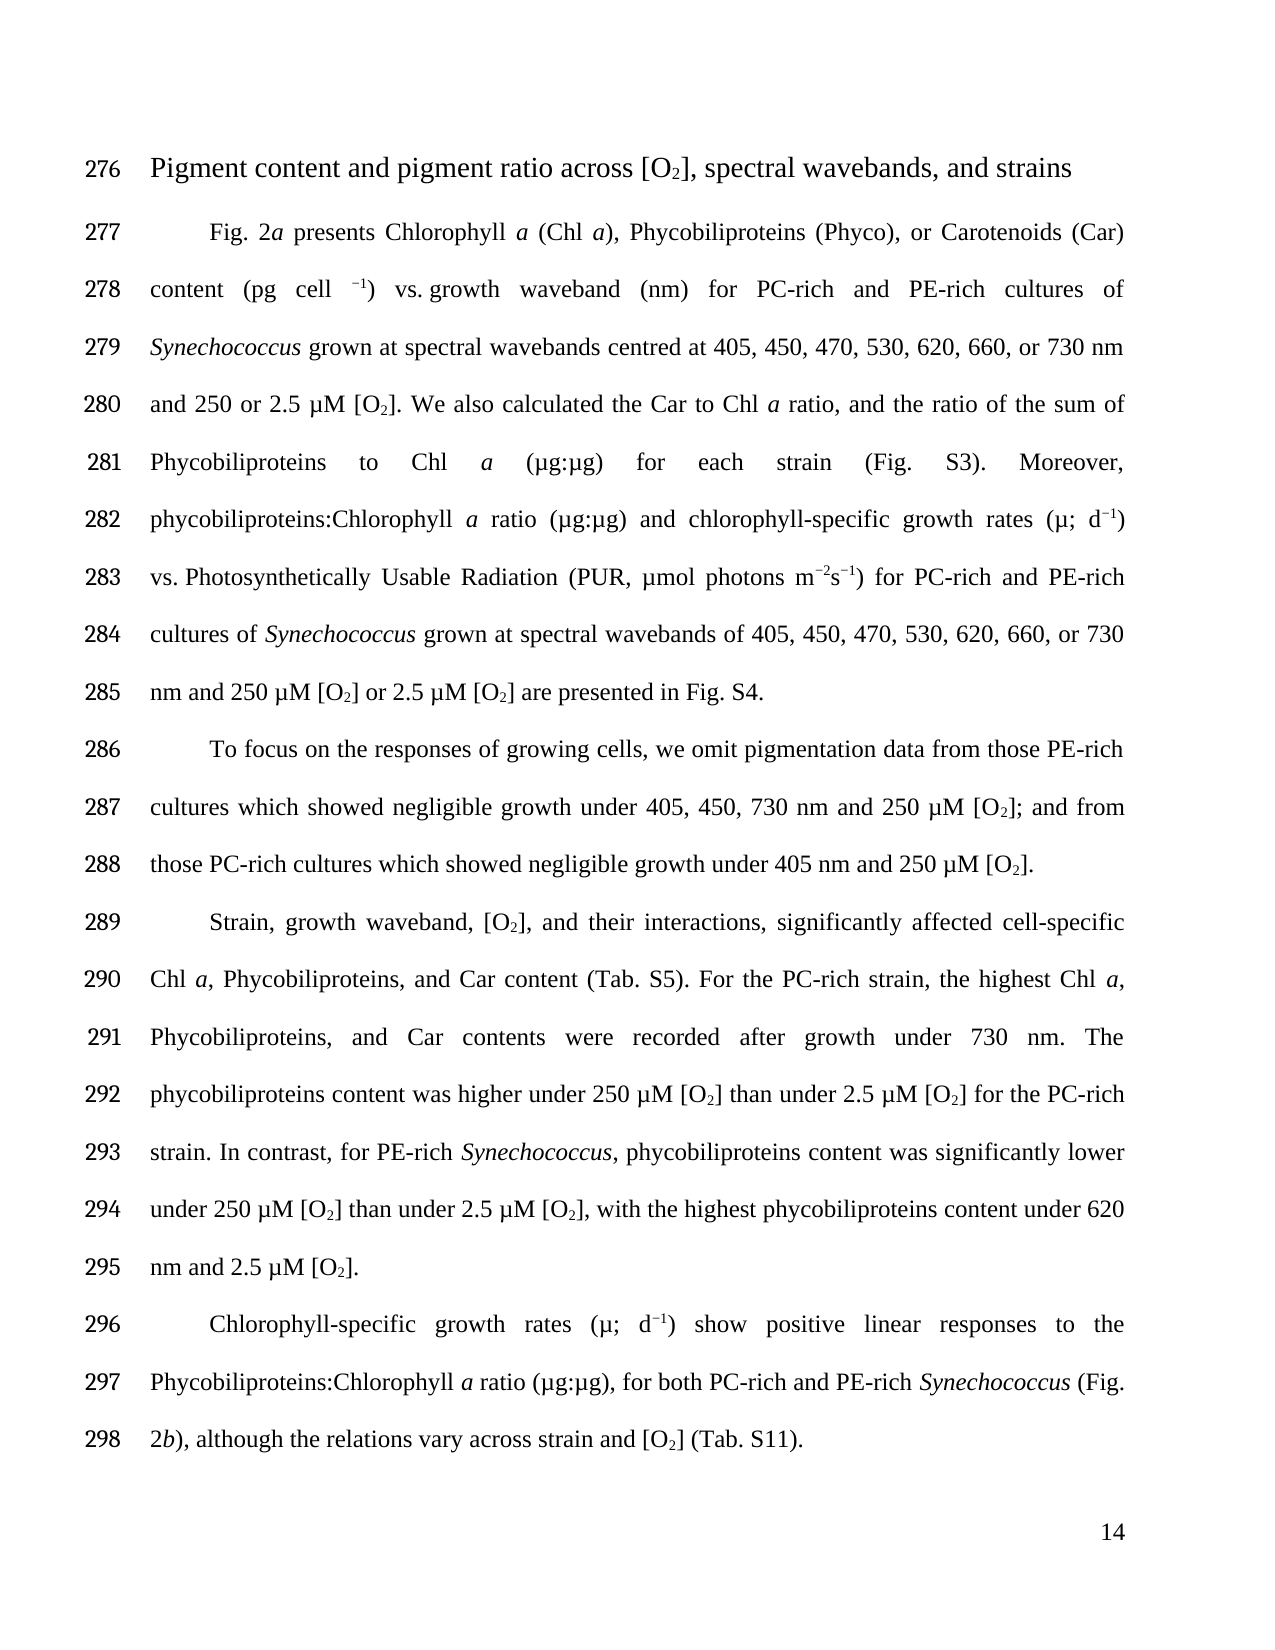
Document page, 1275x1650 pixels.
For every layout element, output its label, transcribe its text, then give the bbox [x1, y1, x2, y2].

text To focus on the responses of growing cells, we omit pigmentation data from those PE-rich cultures which showed negligible growth under 405, 450, 730 nm and 250 µM [O2]; and from those PC-rich cultures which showed negligible growth under 405 nm and 250 µM [O2]. [150, 734, 1125, 878]
text Fig. 2a presents Chlorophyll a (Chl a), Phycobiliproteins (Phyco), or Carotenoids (Car) content (pg cell −1) vs. growth waveband (nm) for PC-rich and PE-rich cultures of Synechococcus grown at spectral wavebands centred at 405, 450, 470, 530, 620, 660, or 730 nm and 250 or 2.5 µM [O2]. We also calculated the Car to Chl a ratio, and the ratio of the sum of Phycobiliproteins to Chl a (µg:µg) for each strain (Fig. S3). Moreover, phycobiliproteins:Chlorophyll a ratio (µg:µg) and chlorophyll-specific growth rates (µ; d−1) vs. Photosynthetically Usable Radiation (PUR, µmol photons m−2s−1) for PC-rich and PE-rich cultures of Synechococcus grown at spectral wavebands of 405, 450, 470, 530, 620, 660, or 730 nm and 250 µM [O2] or 2.5 µM [O2] are presented in Fig. S4. [150, 217, 1125, 706]
text Chlorophyll-specific growth rates (µ; d−1) show positive linear responses to the Phycobiliproteins:Chlorophyll a ratio (µg:µg), for both PC-rich and PE-rich Synechococcus (Fig. 2b), although the relations vary across strain and [O2] (Tab. S11). [150, 1309, 1125, 1453]
text Strain, growth waveband, [O2], and their interactions, significantly affected cell-specific Chl a, Phycobiliproteins, and Car content (Tab. S5). For the PC-rich strain, the highest Chl a, Phycobiliproteins, and Car contents were recorded after growth under 730 nm. The phycobiliproteins content was higher under 250 µM [O2] than under 2.5 µM [O2] for the PC-rich strain. In contrast, for PE-rich Synechococcus, phycobiliproteins content was significantly lower under 250 µM [O2] than under 2.5 µM [O2], with the highest phycobiliproteins content under 620 nm and 2.5 µM [O2]. [150, 907, 1125, 1281]
subtitle Pigment content and pigment ratio across [O2], spectral wavebands, and strains [150, 150, 1125, 183]
